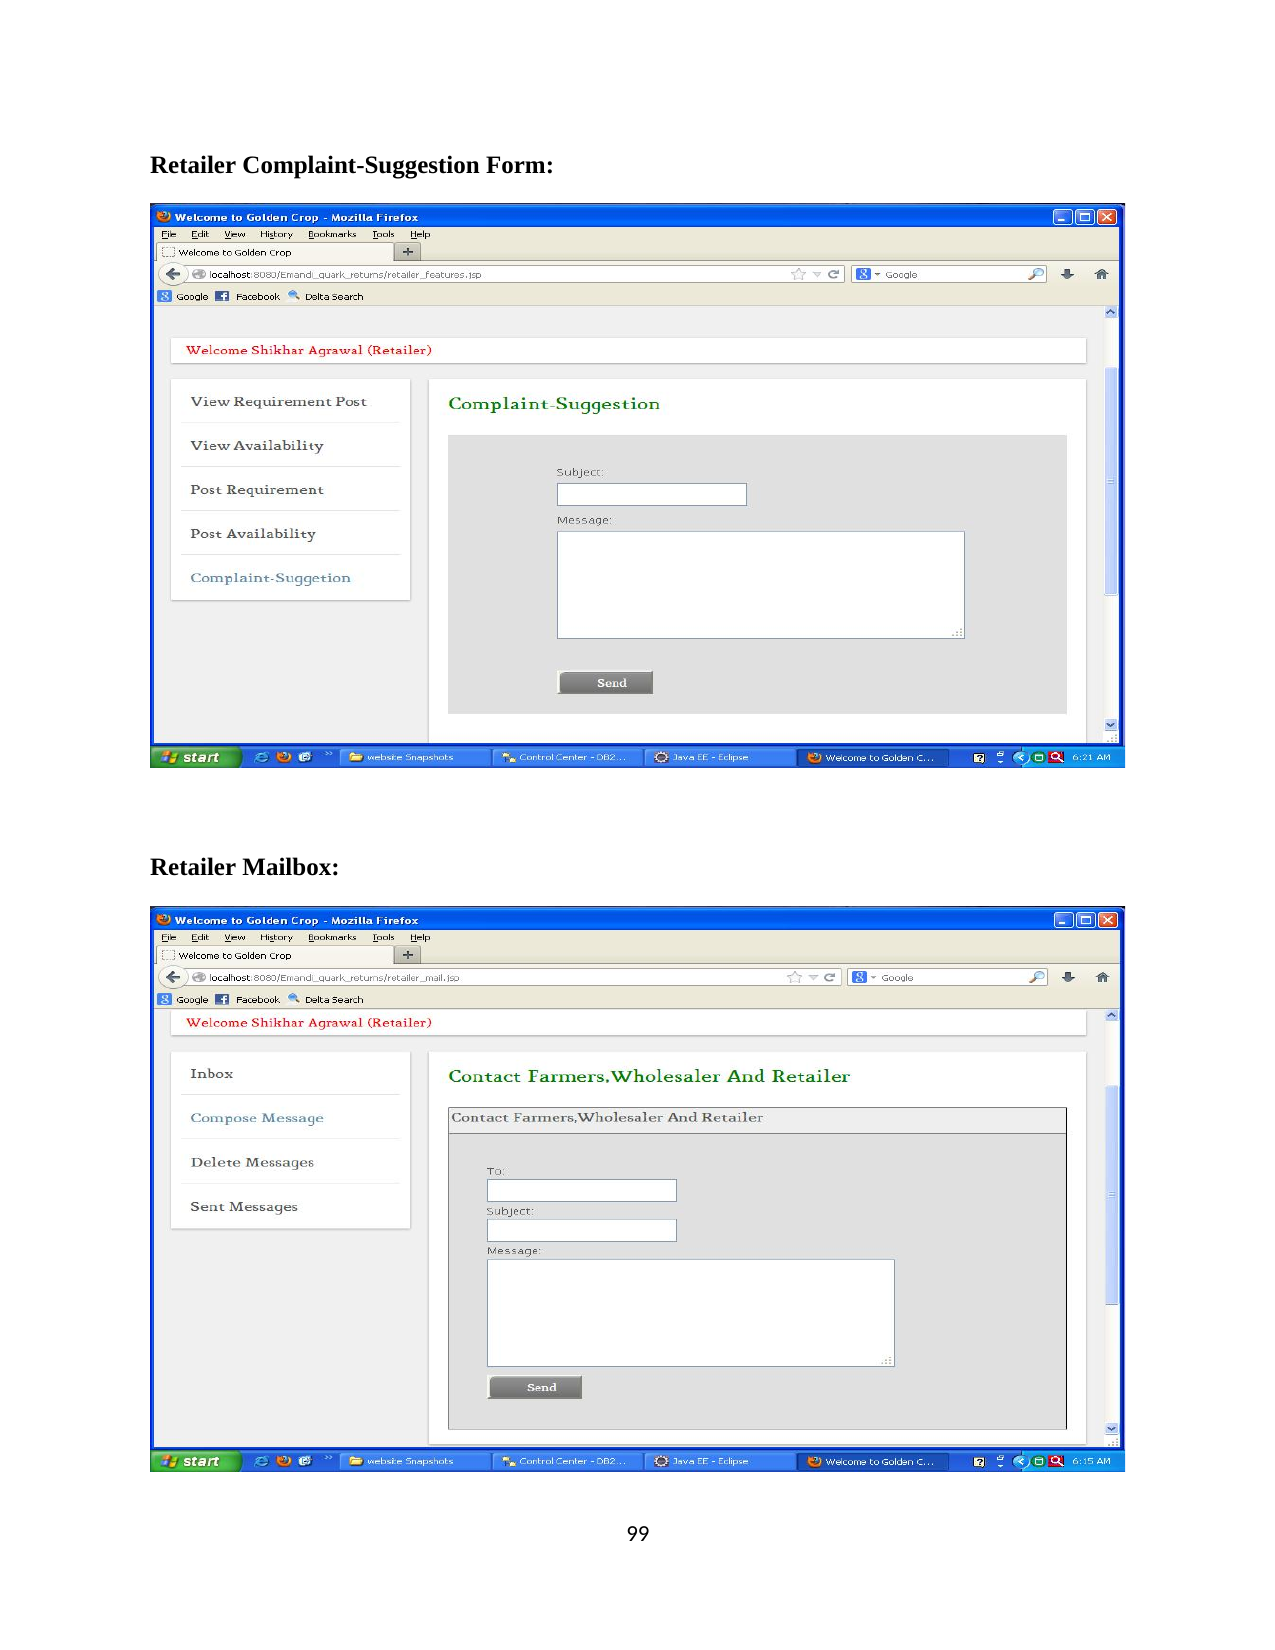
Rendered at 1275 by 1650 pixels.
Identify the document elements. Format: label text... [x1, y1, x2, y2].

text Retailer Mailbox: [150, 852, 1125, 881]
picture [150, 906, 1125, 1472]
text Retailer Complaint-Suggestion Form: [150, 150, 1125, 179]
picture [150, 203, 1125, 768]
